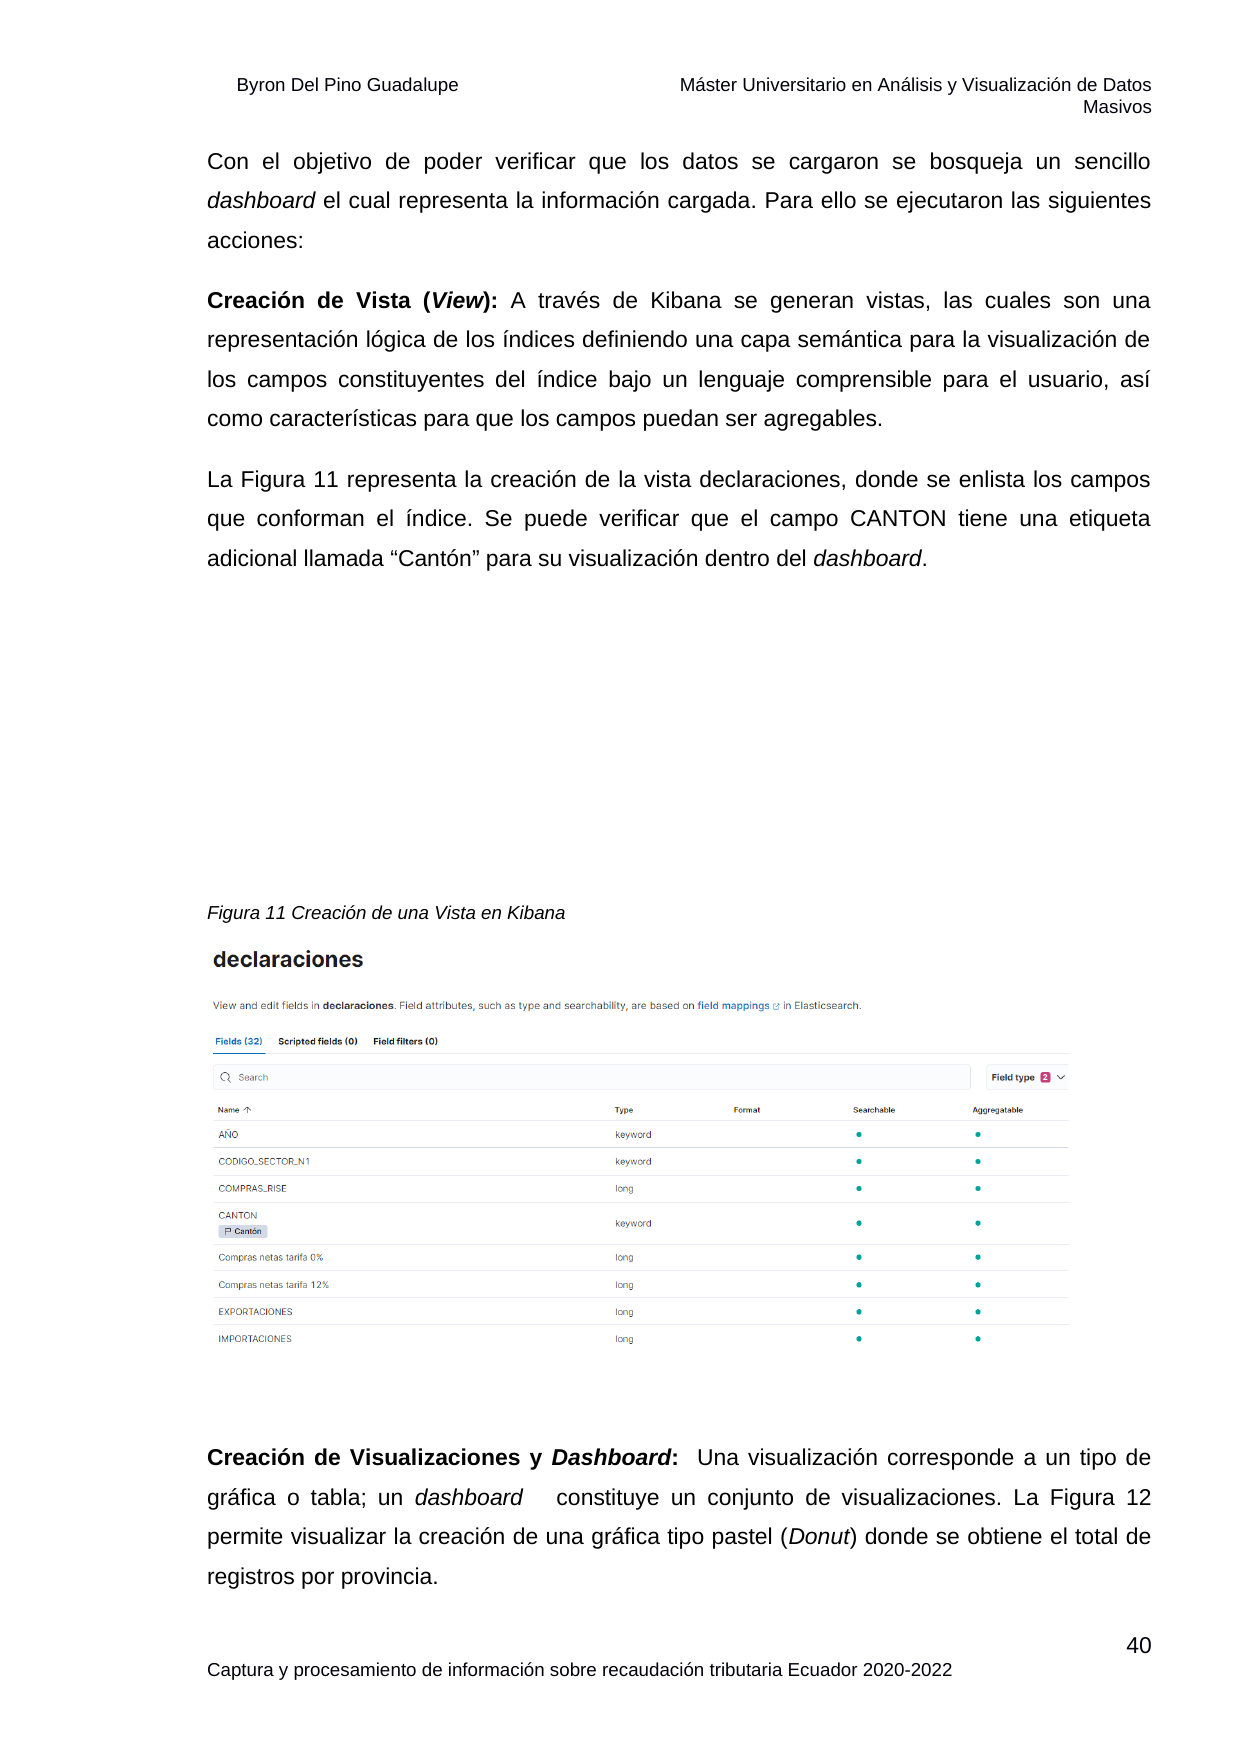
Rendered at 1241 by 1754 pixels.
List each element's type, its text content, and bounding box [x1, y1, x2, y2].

picture [206, 944, 1069, 1350]
text Creación de Vista (View): A través de Kibana se generan vistas, las cuales son una representación lógica de los índices definiendo una capa semántica para la visualización de los campos constituyentes del índice bajo un lenguaje comprensible para el usuario, así como características para que los campos puedan ser agregables. [207, 287, 1152, 432]
text La Figura 11 representa la creación de la vista declaraciones, donde se enlista los campos que conforman el índice. Se puede verificar que el campo CANTON tiene una etiqueta adicional llamada “Cantón” para su visualización dentro del dashboard. [207, 466, 1152, 571]
text Figura 11 Creación de una Vista en Kibana [207, 902, 1152, 923]
text Con el objetivo de poder verificar que los datos se cargaron se bosqueja un sencillo dashboard el cual representa la información cargada. Para ello se ejecutaron las siguientes acciones: [207, 148, 1152, 253]
text Creación de Visualizaciones y Dashboard: Una visualización corresponde a un tipo de gráfica o tabla; un dashboard constituye un conjunto de visualizaciones. La Figura 12 permite visualizar la creación de una gráfica tipo pastel (Donut) donde se obtiene el total de registros por provincia. [207, 1444, 1152, 1589]
